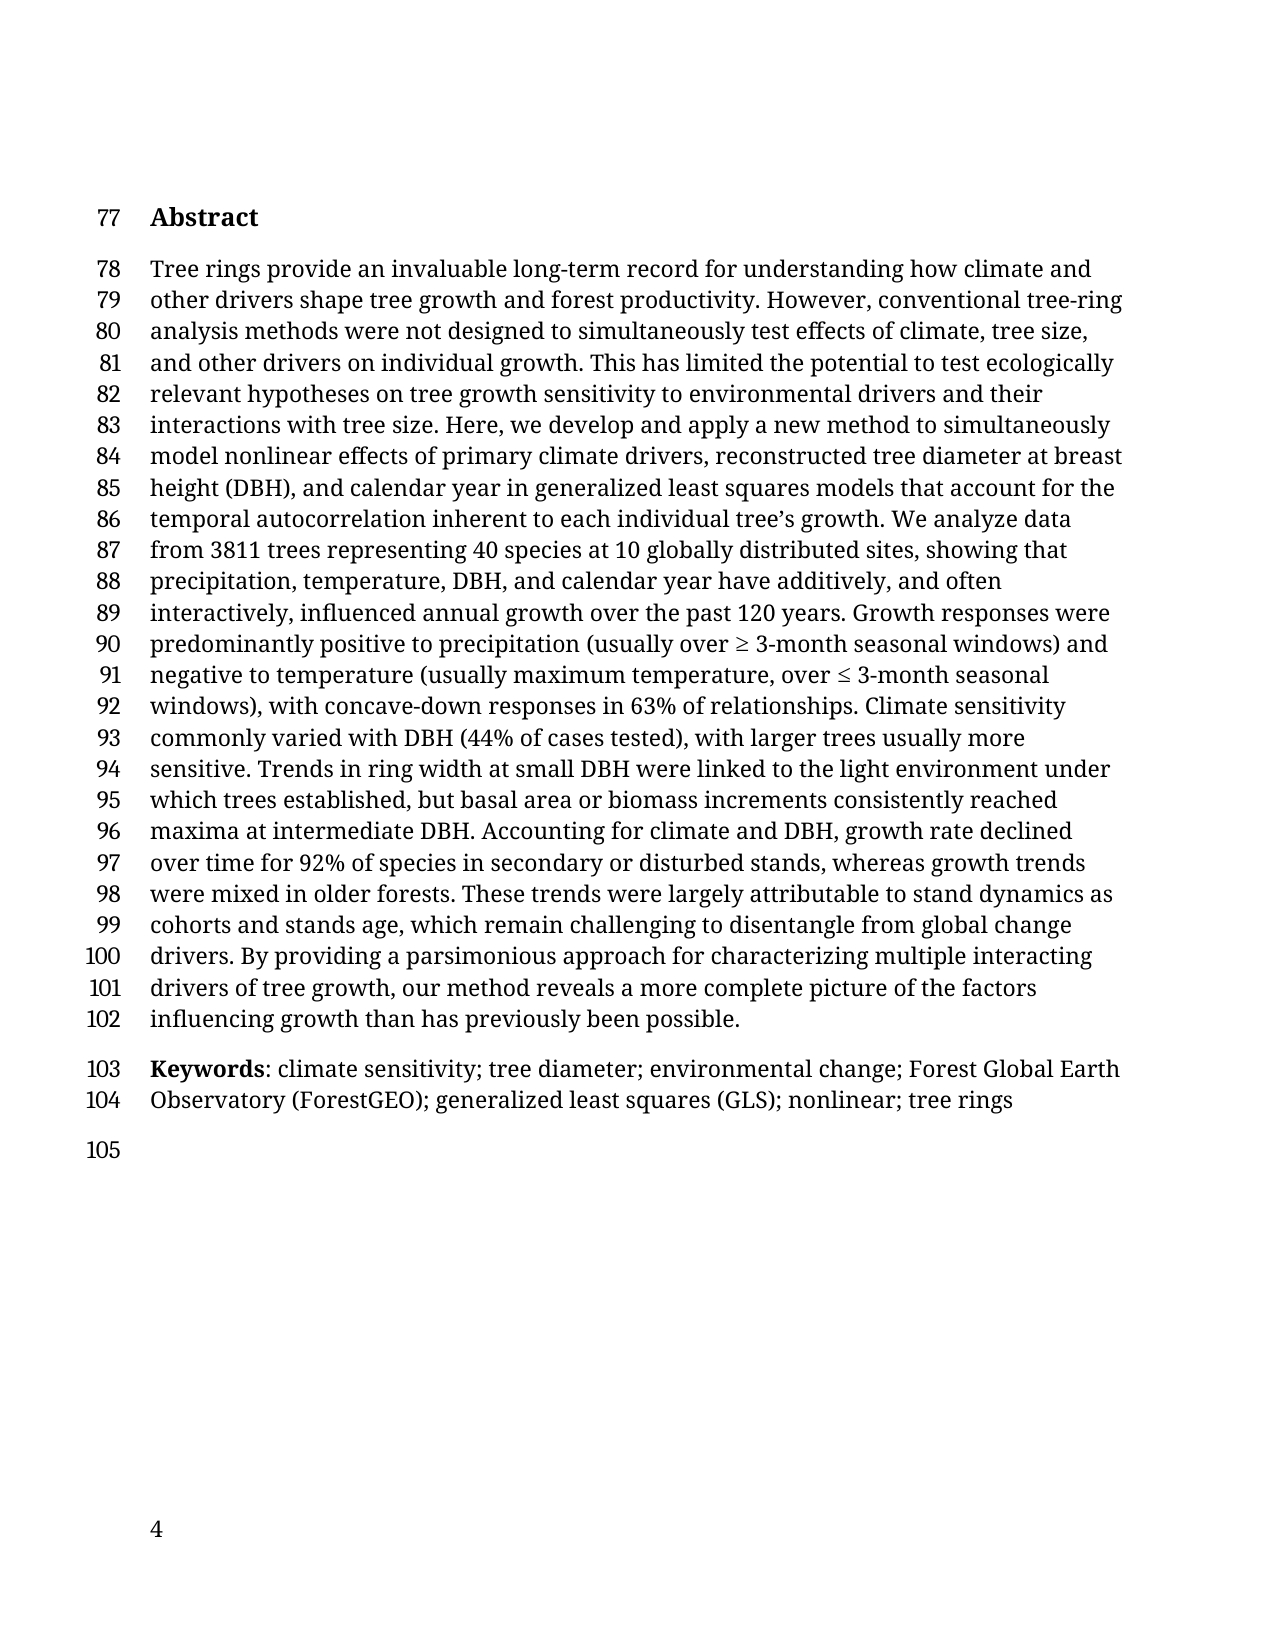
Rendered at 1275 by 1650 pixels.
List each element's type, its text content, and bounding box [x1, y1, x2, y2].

text Tree rings provide an invaluable long-term record for understanding how climate and other drivers shape tree growth and forest productivity. However, conventional tree-ring analysis methods were not designed to simultaneously test effects of climate, tree size, and other drivers on individual growth. This has limited the potential to test ecologically relevant hypotheses on tree growth sensitivity to environmental drivers and their interactions with tree size. Here, we develop and apply a new method to simultaneously model nonlinear effects of primary climate drivers, reconstructed tree diameter at breast height (DBH), and calendar year in generalized least squares models that account for the temporal autocorrelation inherent to each individual tree’s growth. We analyze data from 3811 trees representing 40 species at 10 globally distributed sites, showing that precipitation, temperature, DBH, and calendar year have additively, and often interactively, influenced annual growth over the past 120 years. Growth responses were predominantly positive to precipitation (usually over 3-month seasonal windows) and negative to temperature (usually maximum temperature, over 3-month seasonal windows), with concave-down responses in 63% of relationships. Climate sensitivity commonly varied with DBH (44% of cases tested), with larger trees usually more sensitive. Trends in ring width at small DBH were linked to the light environment under which trees established, but basal area or biomass increments consistently reached maxima at intermediate DBH. Accounting for climate and DBH, growth rate declined over time for 92% of species in secondary or disturbed stands, whereas growth trends were mixed in older forests. These trends were largely attributable to stand dynamics as cohorts and stands age, which remain challenging to disentangle from global change drivers. By providing a parsimonious approach for characterizing multiple interacting drivers of tree growth, our method reveals a more complete picture of the factors influencing growth than has previously been possible. [150, 253, 1125, 1034]
subtitle Abstract [150, 200, 1125, 234]
text Keywords: climate sensitivity; tree diameter; environmental change; Forest Global Earth Observatory (ForestGEO); generalized least squares (GLS); nonlinear; tree rings [150, 1053, 1125, 1115]
